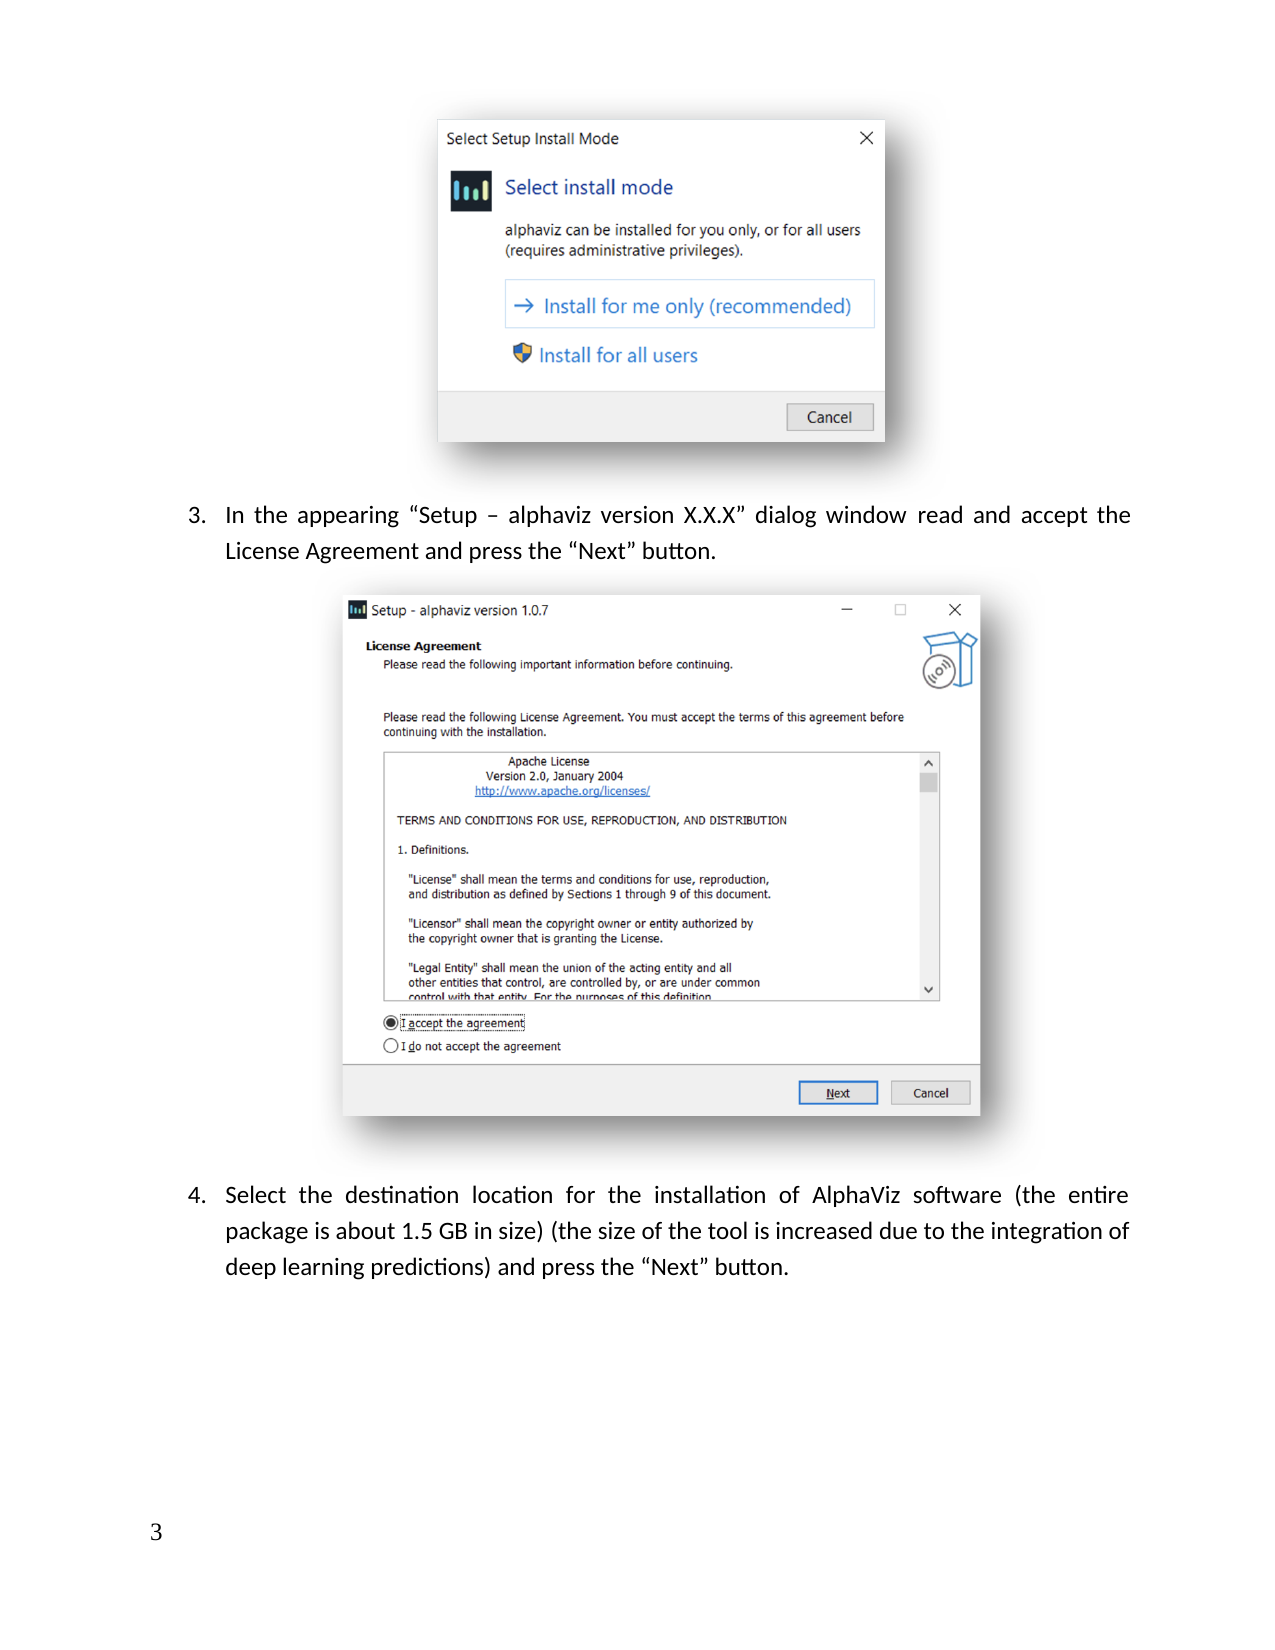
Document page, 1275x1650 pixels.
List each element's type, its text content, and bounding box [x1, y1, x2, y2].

list Select the destination location for the installation of AlphaViz software (the entire package is about 1.5 GB in size) (the size of the tool is increased due to the integration of deep learning predictions) and press the “Next” button. [188, 1179, 1131, 1281]
picture [437, 119, 885, 442]
picture [342, 595, 981, 1116]
list In the appearing “Setup – alphaviz version X.X.X” dialog window read and accept the License Agreement and press the “Next” button. [188, 499, 1131, 565]
